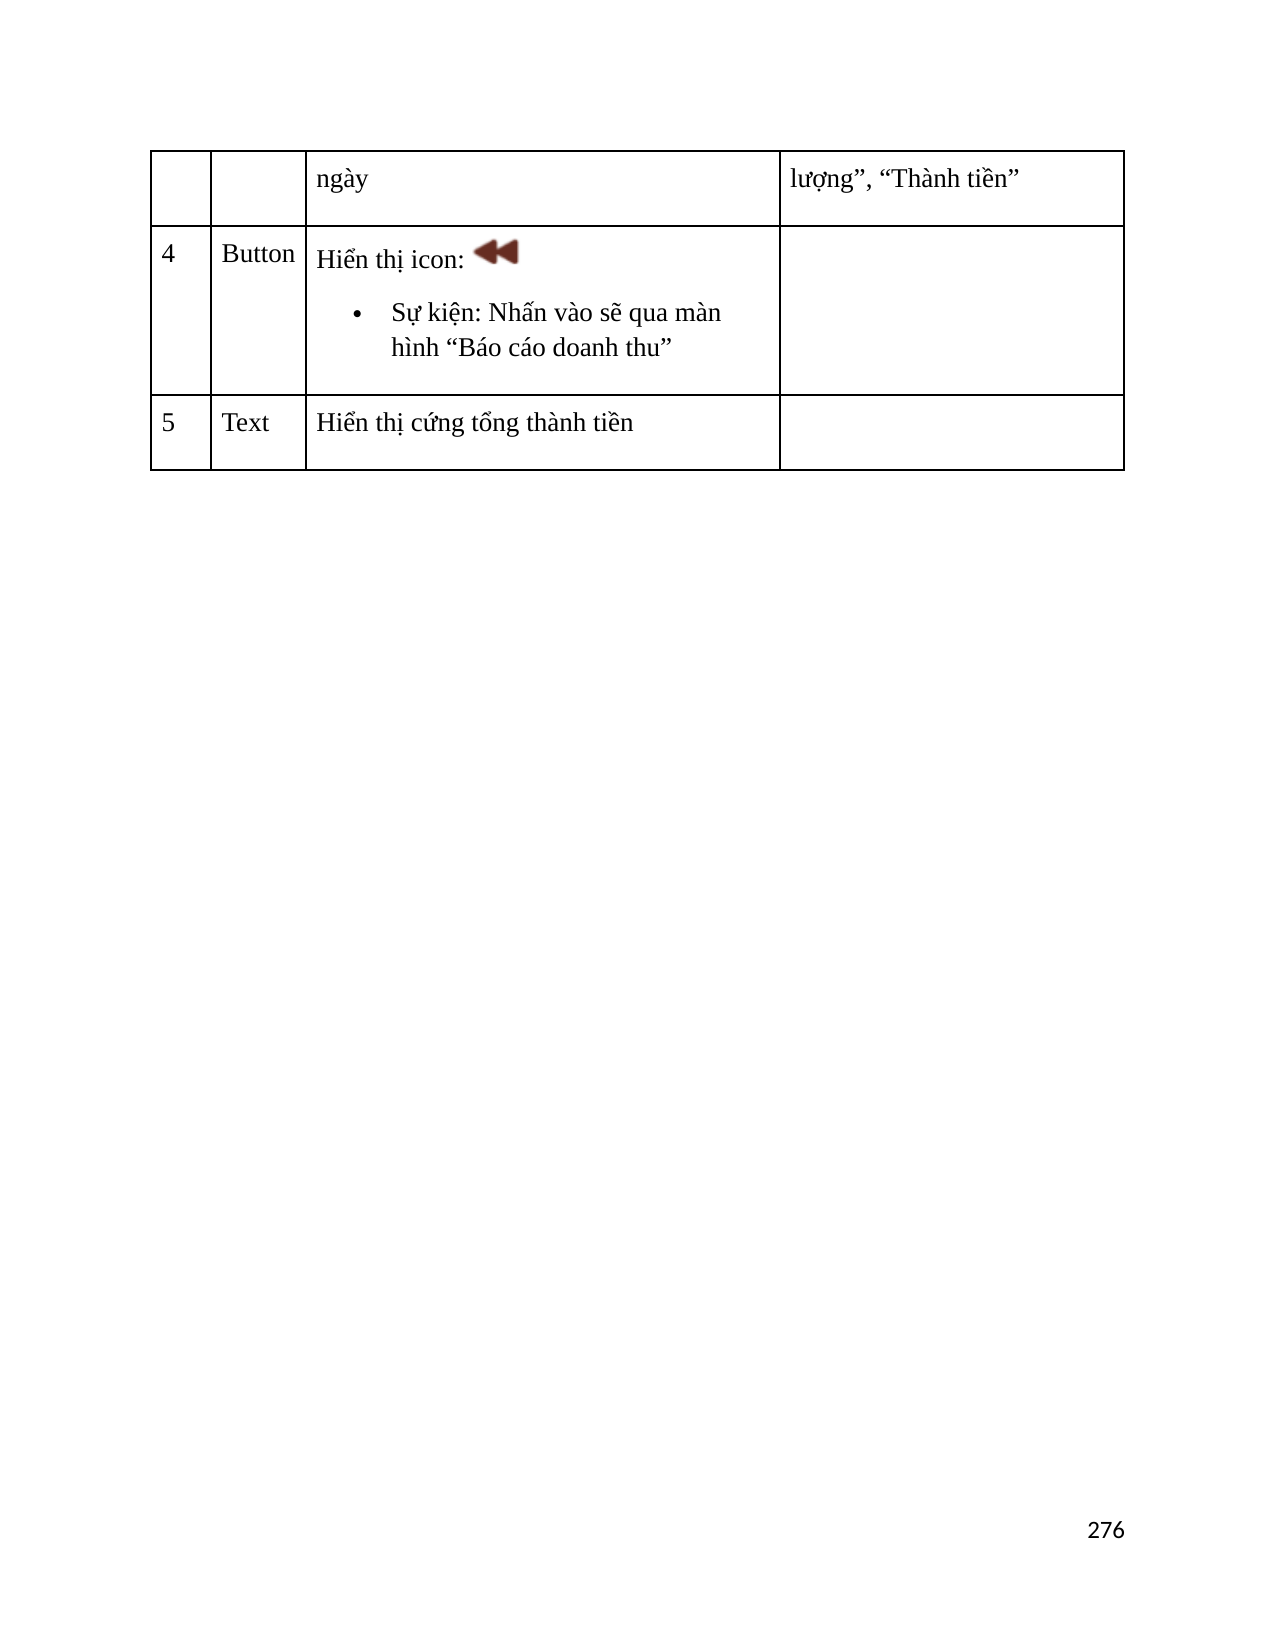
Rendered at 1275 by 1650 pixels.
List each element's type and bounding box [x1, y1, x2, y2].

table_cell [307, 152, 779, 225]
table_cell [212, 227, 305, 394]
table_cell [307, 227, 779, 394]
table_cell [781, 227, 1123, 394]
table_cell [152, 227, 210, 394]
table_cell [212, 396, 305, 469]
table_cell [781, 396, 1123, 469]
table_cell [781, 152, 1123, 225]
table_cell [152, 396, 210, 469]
picture [471, 237, 532, 269]
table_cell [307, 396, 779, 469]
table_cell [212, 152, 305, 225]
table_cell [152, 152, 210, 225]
